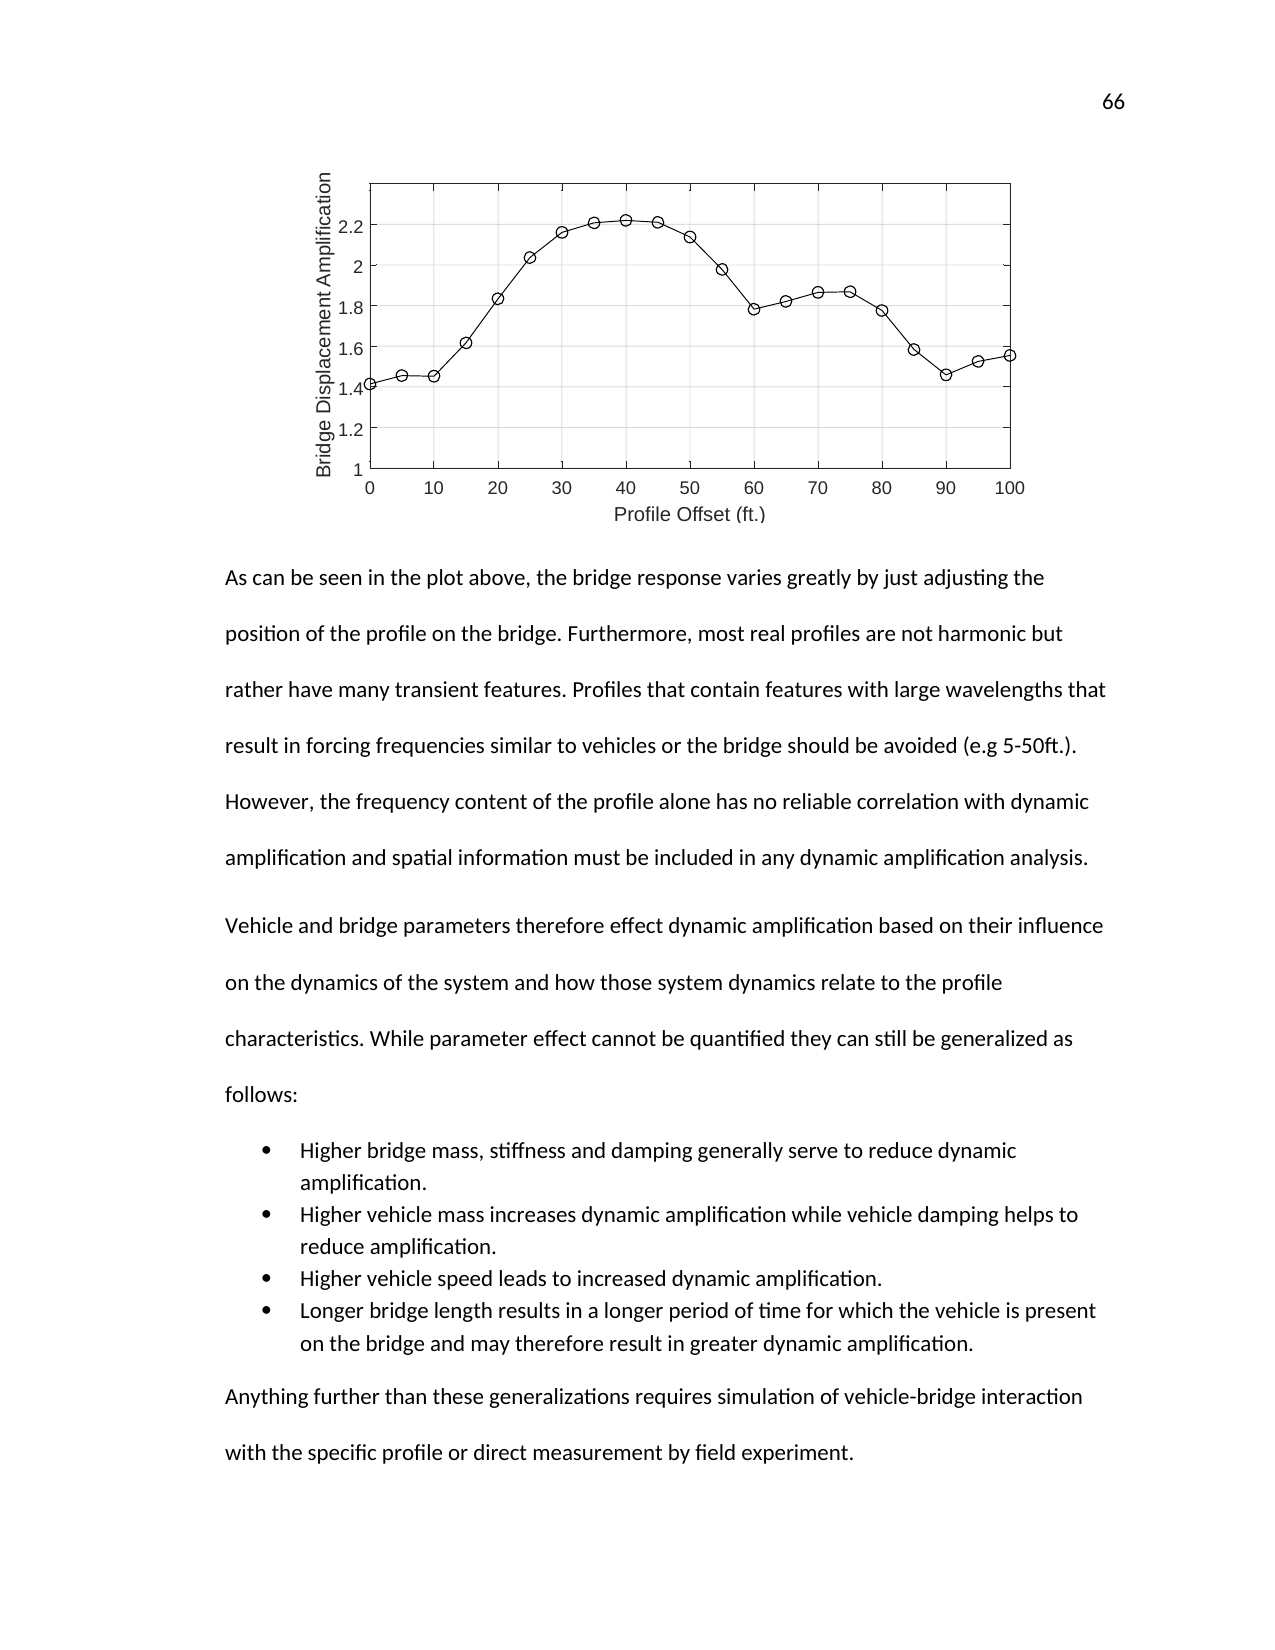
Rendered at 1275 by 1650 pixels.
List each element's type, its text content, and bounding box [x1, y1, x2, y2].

list Higher vehicle mass increases dynamic amplification while vehicle damping helps to reduce amplification. [262, 1200, 1125, 1260]
text As can be seen in the plot above, the bridge response varies greatly by just adjusting the position of the profile on the bridge. Furthermore, most real profiles are not harmonic but rather have many transient features. Profiles that contain features with large wavelengths that result in forcing frequencies similar to vehicles or the bridge should be avoided (e.g 5-50ft.). However, the frequency content of the profile alone has no reliable correlation with dynamic amplification and spatial information must be included in any dynamic amplification analysis. [225, 563, 1125, 871]
list Higher vehicle speed leads to increased dynamic amplification. [262, 1264, 1125, 1292]
text Anything further than these generalizations requires simulation of vehicle-bridge interaction with the specific profile or direct measurement by field experiment. [225, 1382, 1125, 1466]
text Vehicle and bridge parameters therefore effect dynamic amplification based on their influence on the dynamics of the system and how those system dynamics relate to the profile characteristics. While parameter effect cannot be quantified they can still be generalized as follows: [225, 912, 1125, 1108]
list Longer bridge length results in a longer period of time for which the vehicle is present on the bridge and may therefore result in greater dynamic amplification. [262, 1297, 1125, 1357]
list Higher bridge mass, stiffness and damping generally serve to reduce dynamic amplification. [262, 1136, 1125, 1196]
